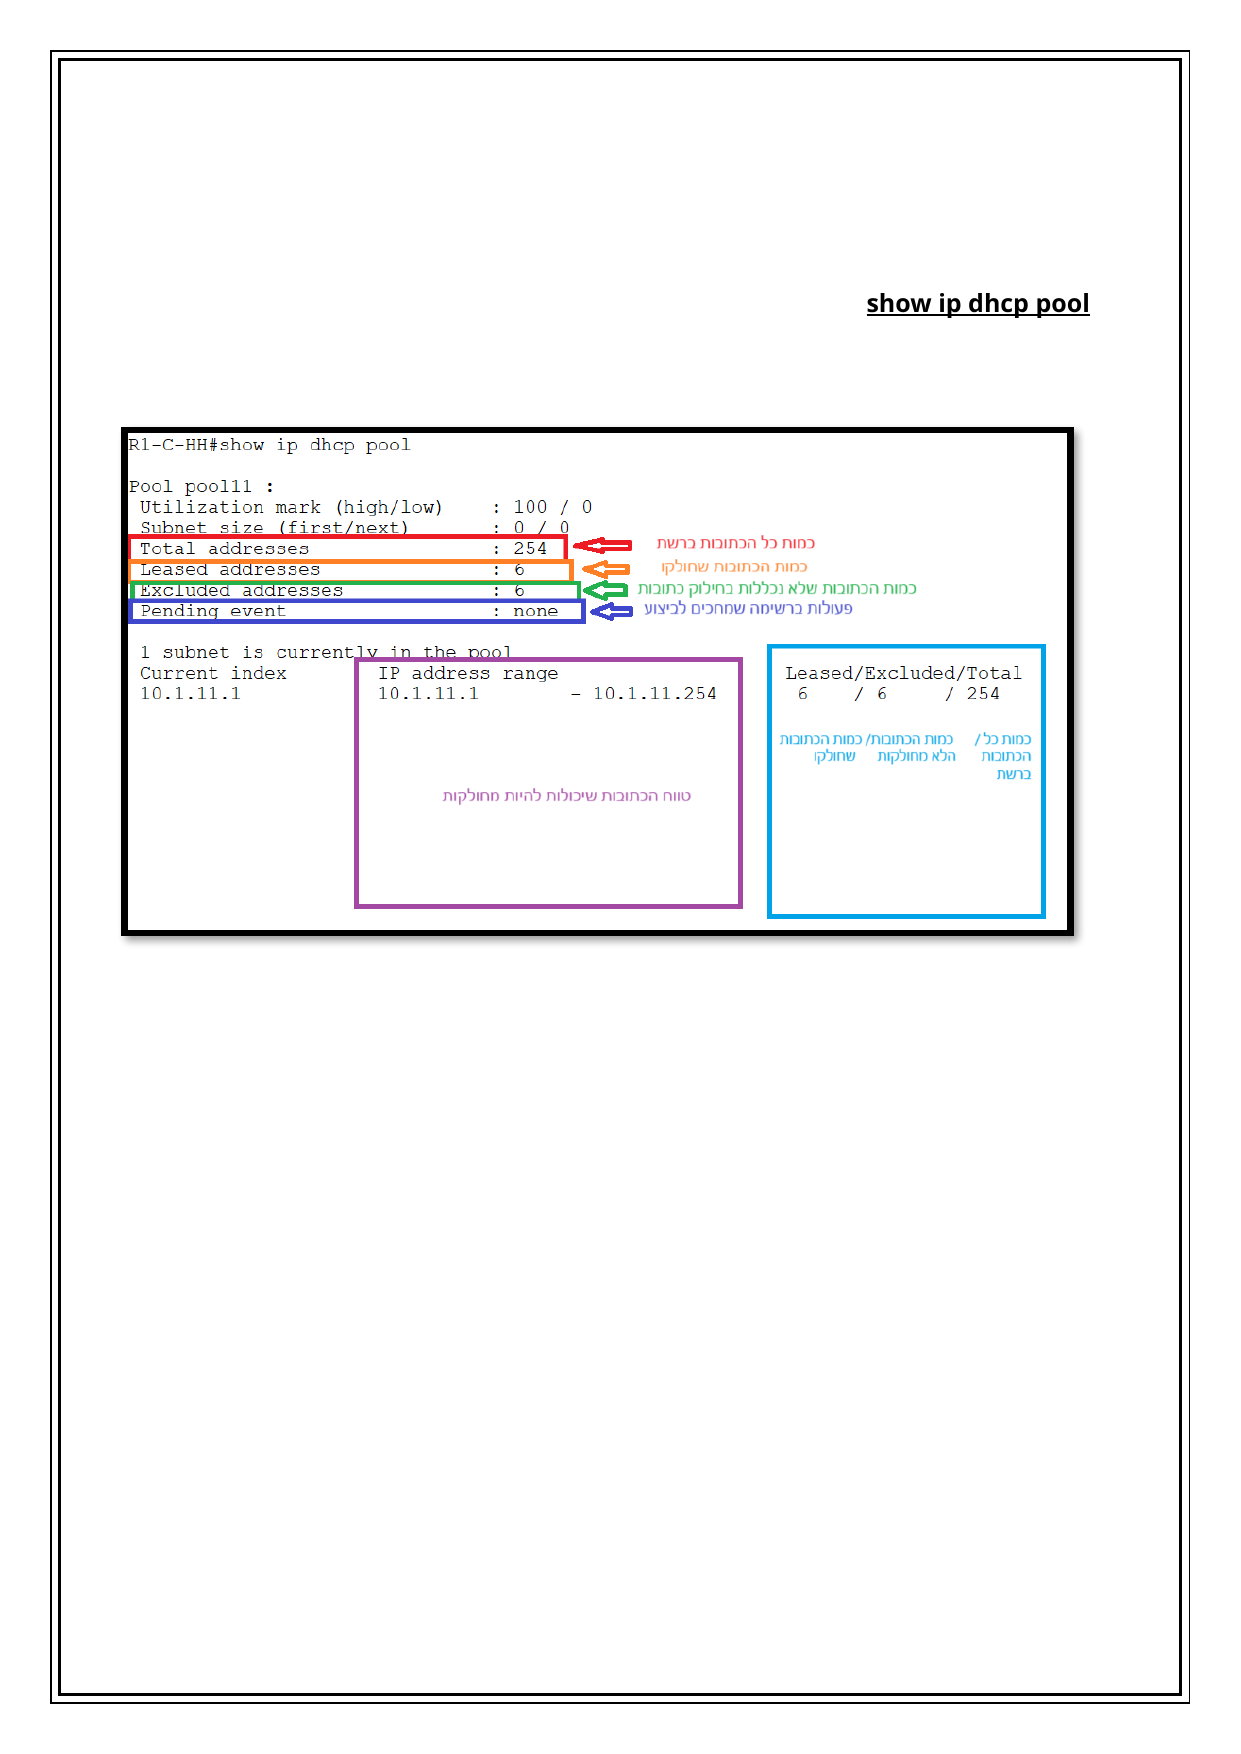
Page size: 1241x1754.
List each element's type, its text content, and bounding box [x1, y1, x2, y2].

picture [128, 433, 1067, 930]
text show ip dhcp pool [150, 285, 1090, 319]
